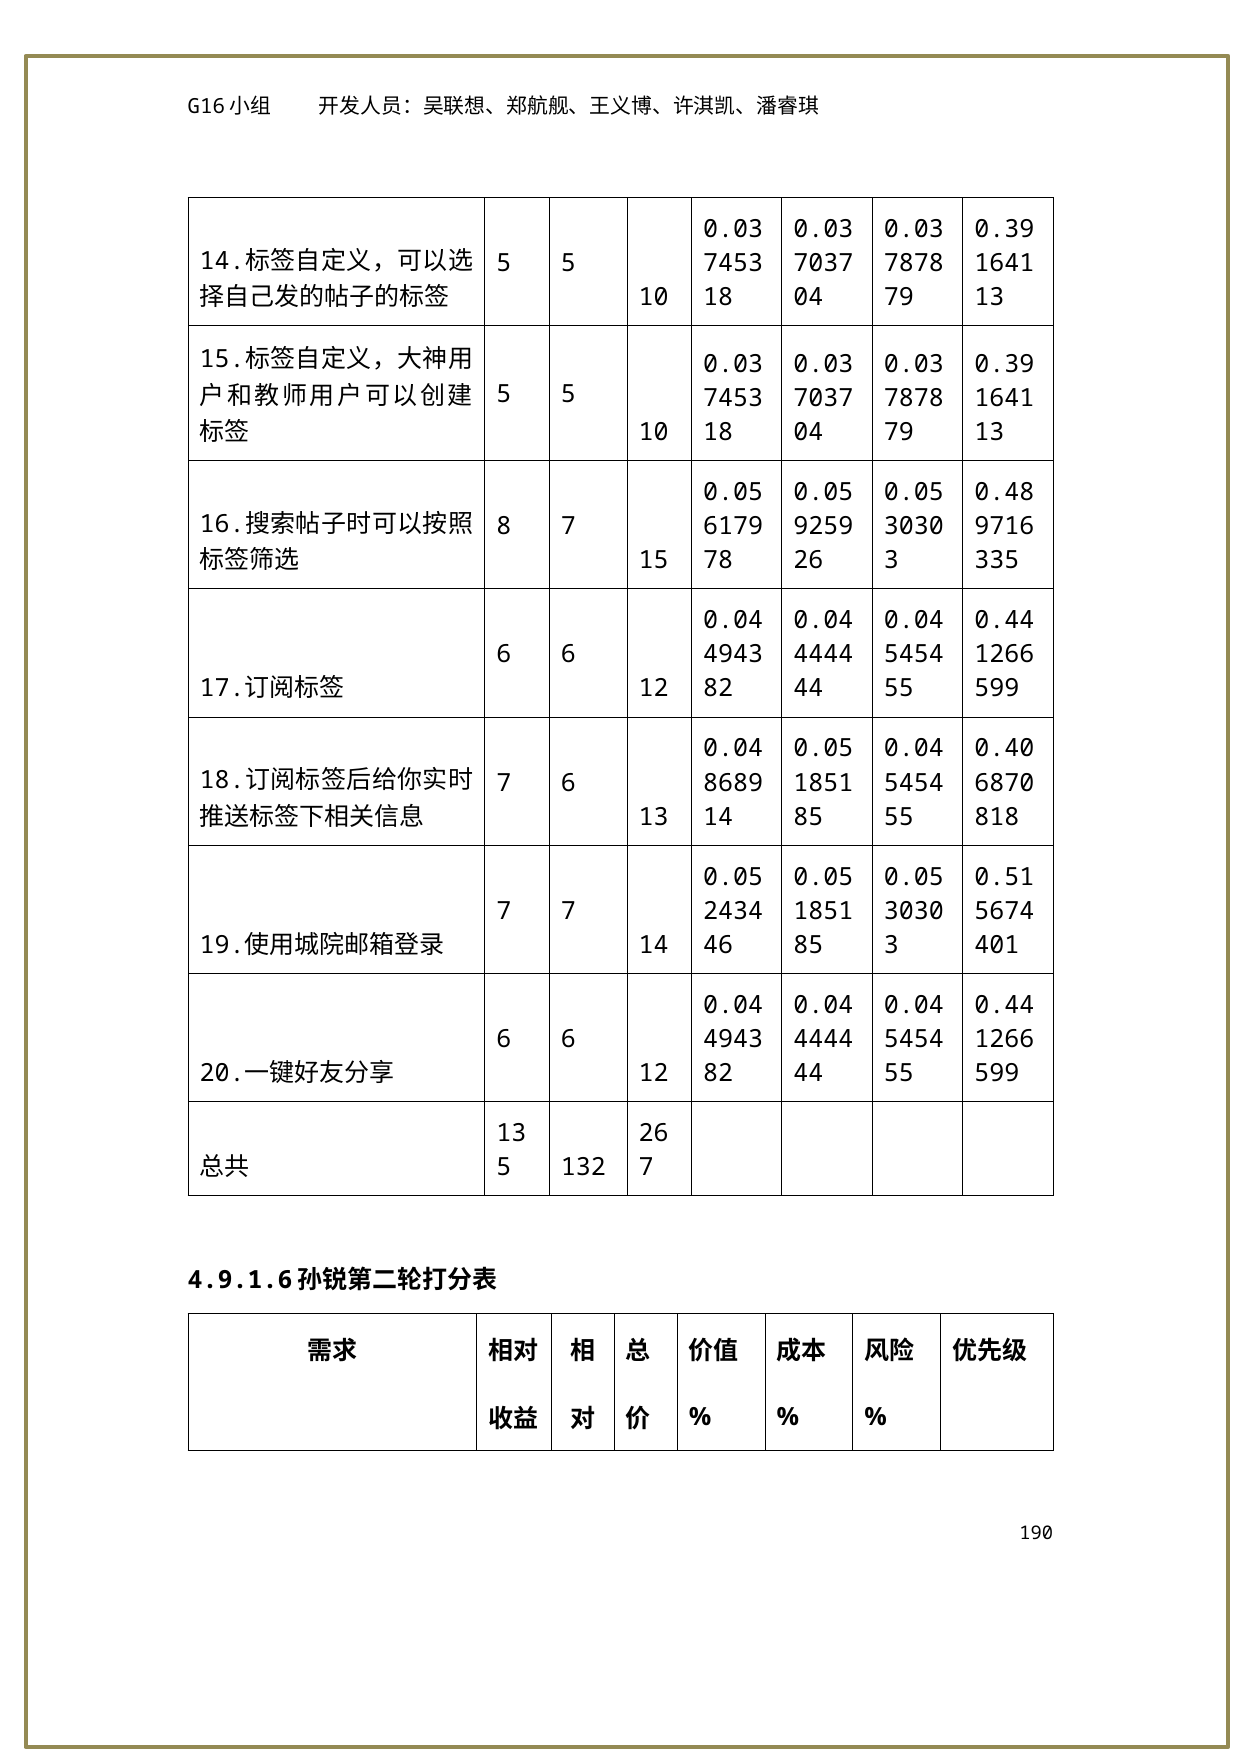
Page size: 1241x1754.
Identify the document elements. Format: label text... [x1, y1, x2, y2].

table_cell 15.标签自定义，大神用户和教师用户可以创建标签 [189, 326, 484, 460]
table_header 优先级 [941, 1314, 1053, 1450]
table_cell 5 [550, 198, 627, 325]
table_cell 0.03703704 [782, 198, 872, 325]
table_cell 7 [485, 846, 549, 973]
table_cell 15 [628, 461, 691, 588]
table_cell 6 [485, 589, 549, 717]
table_cell 0.441266599 [963, 974, 1053, 1101]
table_cell 5 [485, 326, 549, 460]
table_cell 13 [628, 718, 691, 845]
table_cell 0.03787879 [873, 198, 962, 325]
table_header 总价值 [615, 1314, 677, 1450]
table_cell 132 [550, 1102, 627, 1195]
table_cell 6 [550, 589, 627, 717]
table_cell 0.489716335 [963, 461, 1053, 588]
table_cell 0.04545455 [873, 718, 962, 845]
table_cell 0.03745318 [692, 326, 781, 460]
table_cell 0.39164113 [963, 198, 1053, 325]
table_cell 8 [485, 461, 549, 588]
table_cell 6 [485, 974, 549, 1101]
table_header 相对损失 [552, 1314, 614, 1450]
table_cell 14 [628, 846, 691, 973]
table_cell 18.订阅标签后给你实时推送标签下相关信息 [189, 718, 484, 845]
table_cell 0.39164113 [963, 326, 1053, 460]
table_cell 5 [550, 326, 627, 460]
table_cell 135 [485, 1102, 549, 1195]
table_cell 总共 [189, 1102, 484, 1195]
table_cell 10 [628, 326, 691, 460]
table_cell 0.04494382 [692, 589, 781, 717]
table_cell 16.搜索帖子时可以按照标签筛选 [189, 461, 484, 588]
table_cell 19.使用城院邮箱登录 [189, 846, 484, 973]
table_header 需求 [189, 1314, 476, 1450]
table_cell 0.441266599 [963, 589, 1053, 717]
table_cell 5 [485, 198, 549, 325]
table_cell 0.05185185 [782, 846, 872, 973]
table_cell 0.04444444 [782, 589, 872, 717]
table_cell 14.标签自定义，可以选择自己发的帖子的标签 [189, 198, 484, 325]
table_cell 0.04545455 [873, 589, 962, 717]
table_cell 0.04545455 [873, 974, 962, 1101]
table_cell 0.05243446 [692, 846, 781, 973]
table_cell 7 [485, 718, 549, 845]
table_cell [963, 1102, 1053, 1195]
table_cell 0.05925926 [782, 461, 872, 588]
table_cell 0.04494382 [692, 974, 781, 1101]
table_cell 20.一键好友分享 [189, 974, 484, 1101]
table_cell 0.05185185 [782, 718, 872, 845]
table_cell 0.05617978 [692, 461, 781, 588]
table_cell 10 [628, 198, 691, 325]
table_cell 7 [550, 461, 627, 588]
table_cell 0.03745318 [692, 198, 781, 325]
table_cell 0.0530303 [873, 846, 962, 973]
table_cell 6 [550, 974, 627, 1101]
table_cell 267 [628, 1102, 691, 1195]
table_cell 0.0530303 [873, 461, 962, 588]
table_cell 0.03703704 [782, 326, 872, 460]
table_cell 12 [628, 589, 691, 717]
table_header 风险% [853, 1314, 940, 1450]
table_cell 7 [550, 846, 627, 973]
table_cell 0.03787879 [873, 326, 962, 460]
table_cell 0.04444444 [782, 974, 872, 1101]
table_cell [782, 1102, 872, 1195]
table_cell 0.406870818 [963, 718, 1053, 845]
table_cell [692, 1102, 781, 1195]
table_cell 0.515674401 [963, 846, 1053, 973]
table_cell 12 [628, 974, 691, 1101]
table_cell 6 [550, 718, 627, 845]
table_cell 17.订阅标签 [189, 589, 484, 717]
table_cell 0.04868914 [692, 718, 781, 845]
table_header 成本% [766, 1314, 852, 1450]
table_header 相对收益 [477, 1314, 551, 1450]
subtitle 4.9.1.6孙锐第二轮打分表 [187, 1260, 1053, 1296]
table_header 价值% [678, 1314, 765, 1450]
table_cell [873, 1102, 962, 1195]
